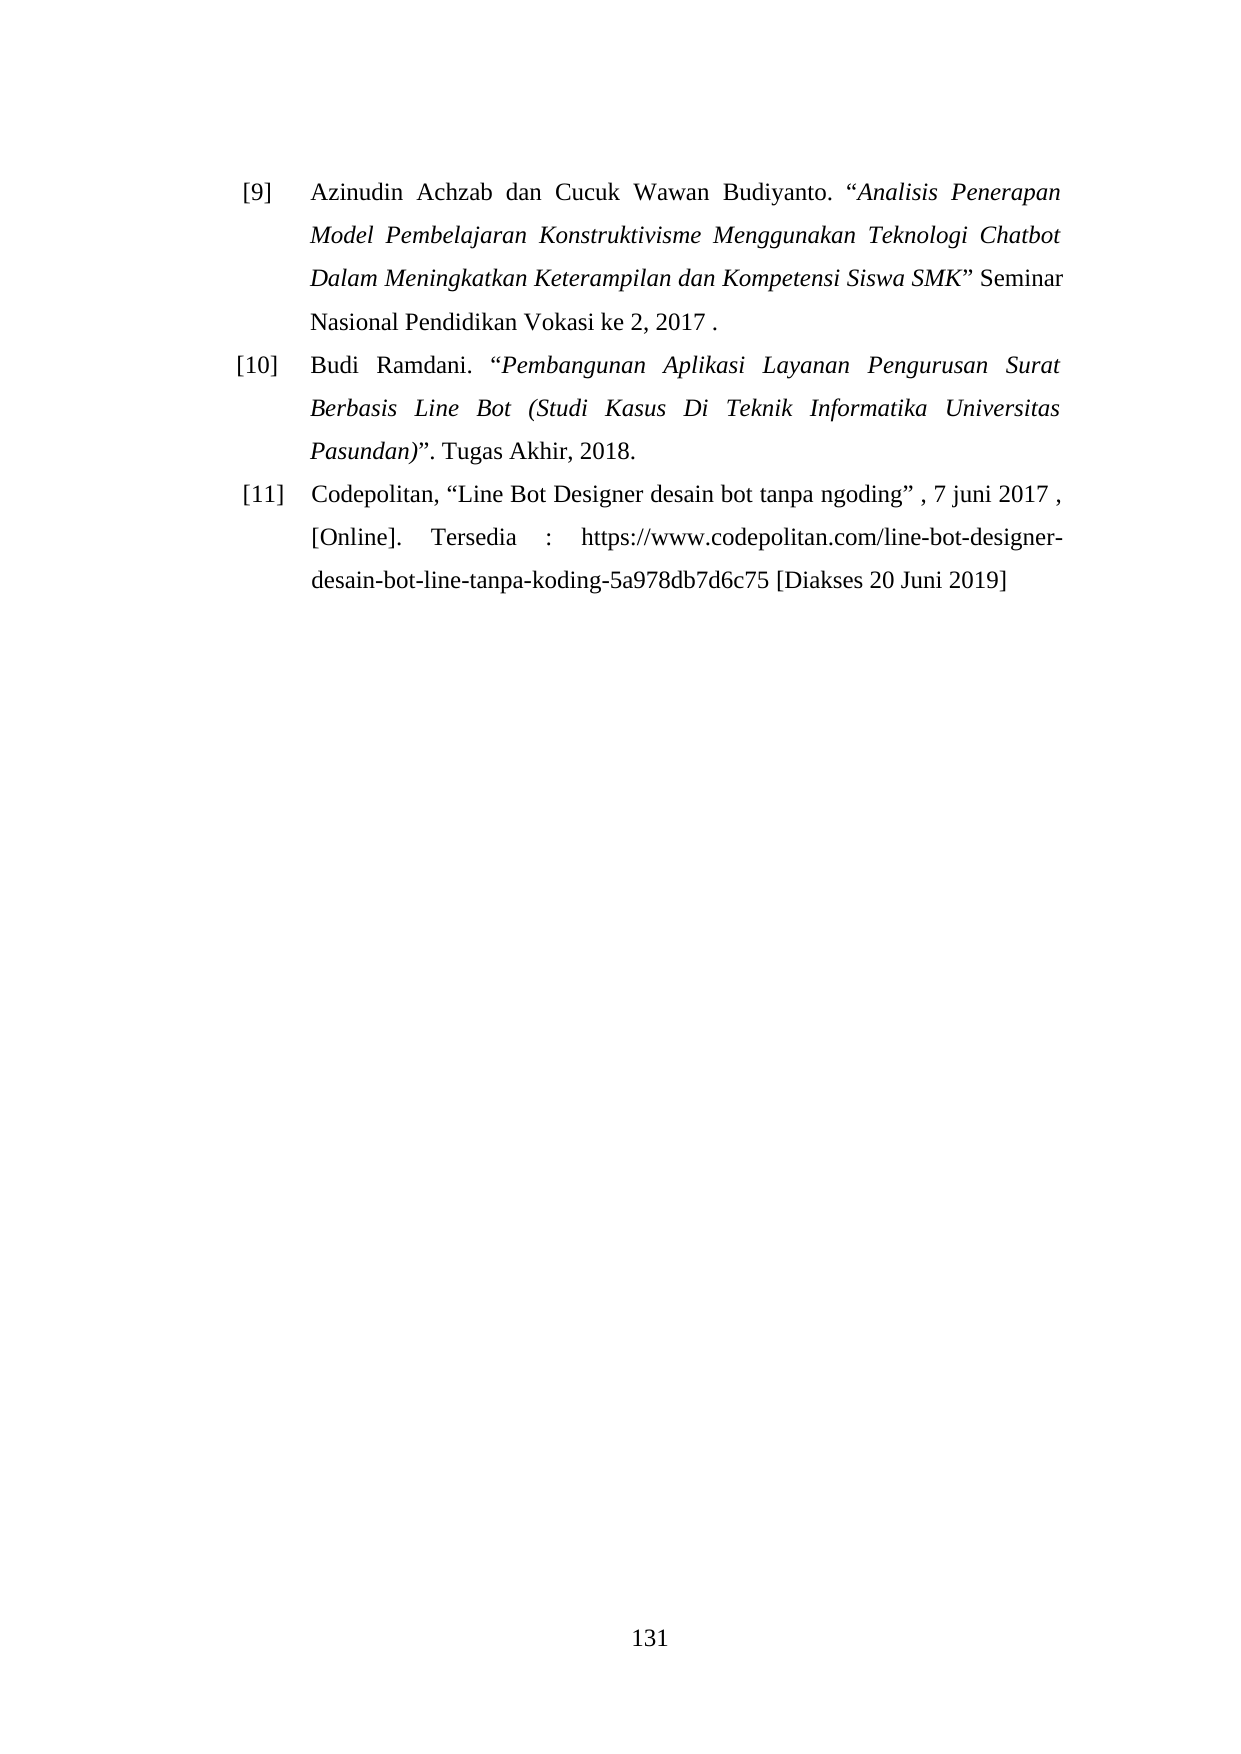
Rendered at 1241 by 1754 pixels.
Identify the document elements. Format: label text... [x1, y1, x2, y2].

text [11] Codepolitan, “Line Bot Designer desain bot tanpa ngoding” , 7 juni 2017 , [Online]. Tersedia : https://www.codepolitan.com/line-bot-designer-desain-bot-line-tanpa-koding-5a978db7d6c75 [Diakses 20 Juni 2019] [242, 479, 1063, 594]
text [10] Budi Ramdani. “Pembangunan Aplikasi Layanan Pengurusan Surat Berbasis Line Bot (Studi Kasus Di Teknik Informatika Universitas Pasundan)”. Tugas Akhir, 2018. [236, 350, 1063, 465]
text [9] Azinudin Achzab dan Cucuk Wawan Budiyanto. “Analisis Penerapan Model Pembelajaran Konstruktivisme Menggunakan Teknologi Chatbot Dalam Meningkatkan Keterampilan dan Kompetensi Siswa SMK” Seminar Nasional Pendidikan Vokasi ke 2, 2017 . [236, 177, 1063, 335]
